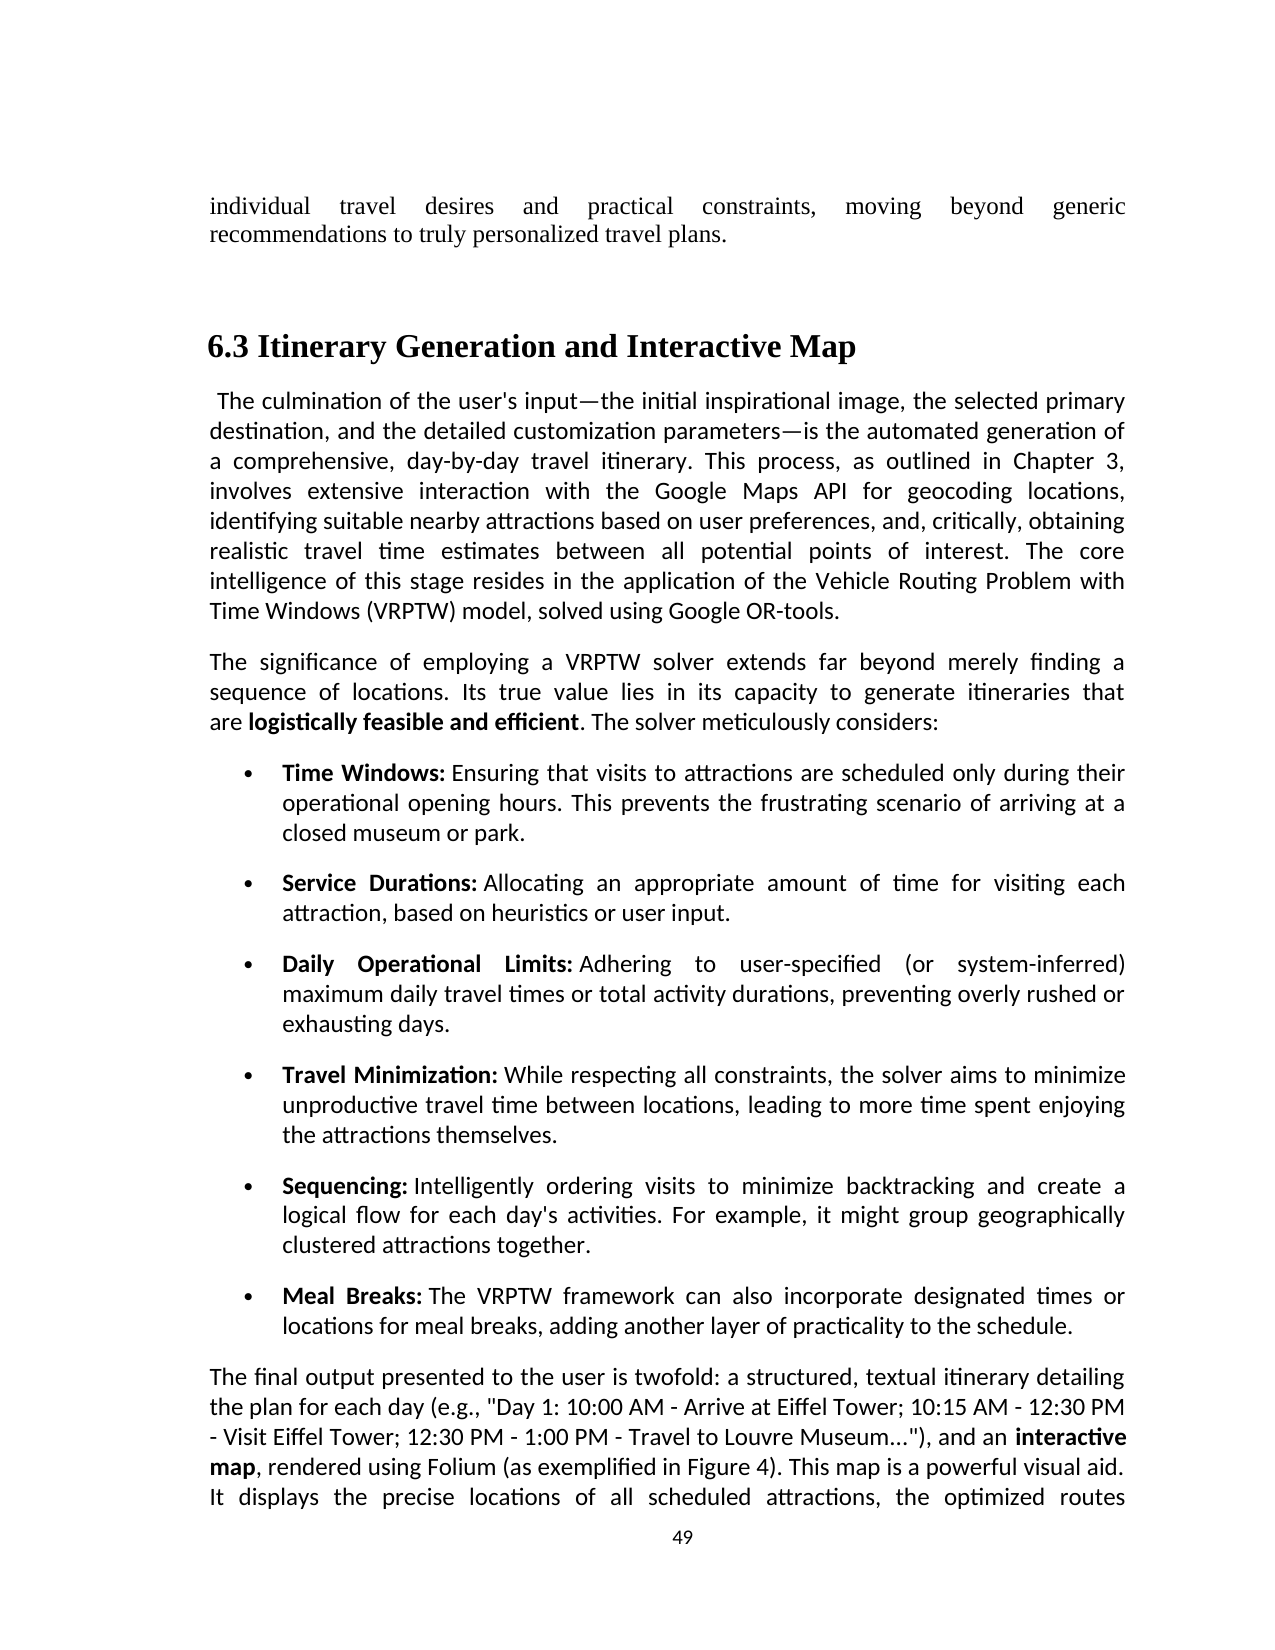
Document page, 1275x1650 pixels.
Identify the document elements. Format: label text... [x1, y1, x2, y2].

text The culmination of the user's input—the initial inspirational image, the selected primary destination, and the detailed customization parameters—is the automated generation of a comprehensive, day-by-day travel itinerary. This process, as outlined in Chapter 3, involves extensive interaction with the Google Maps API for geocoding locations, identifying suitable nearby attractions based on user preferences, and, critically, obtaining realistic travel time estimates between all potential points of interest. The core intelligence of this stage resides in the application of the Vehicle Routing Problem with Time Windows (VRPTW) model, solved using Google OR-tools. [209, 386, 1127, 626]
text The significance of employing a VRPTW solver extends far beyond merely finding a sequence of locations. Its true value lies in its capacity to generate itineraries that are logistically feasible and efficient. The solver meticulously considers: [209, 647, 1127, 736]
list Meal Breaks: The VRPTW framework can also incorporate designated times or locations for meal breaks, adding another layer of practicality to the schedule. [244, 1281, 1127, 1341]
list Sequencing: Intelligently ordering visits to minimize backtracking and create a logical flow for each day's activities. For example, it might group geographically clustered attractions together. [244, 1170, 1127, 1260]
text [209, 1362, 1127, 1512]
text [209, 192, 1127, 248]
list Daily Operational Limits: Adhering to user-specified (or system-inferred) maximum daily travel times or total activity durations, preventing overly rushed or exhausting days. [244, 949, 1127, 1039]
text 6.3 Itinerary Generation and Interactive Map [207, 327, 1127, 365]
list Travel Minimization: While respecting all constraints, the solver aims to minimize unproductive travel time between locations, leading to more time spent enjoying the attractions themselves. [244, 1059, 1127, 1149]
list Time Windows: Ensuring that visits to attractions are scheduled only during their operational opening hours. This prevents the frustrating scenario of arriving at a closed museum or park. [244, 757, 1127, 847]
list Service Durations: Allocating an appropriate amount of time for visiting each attraction, based on heuristics or user input. [244, 868, 1127, 928]
